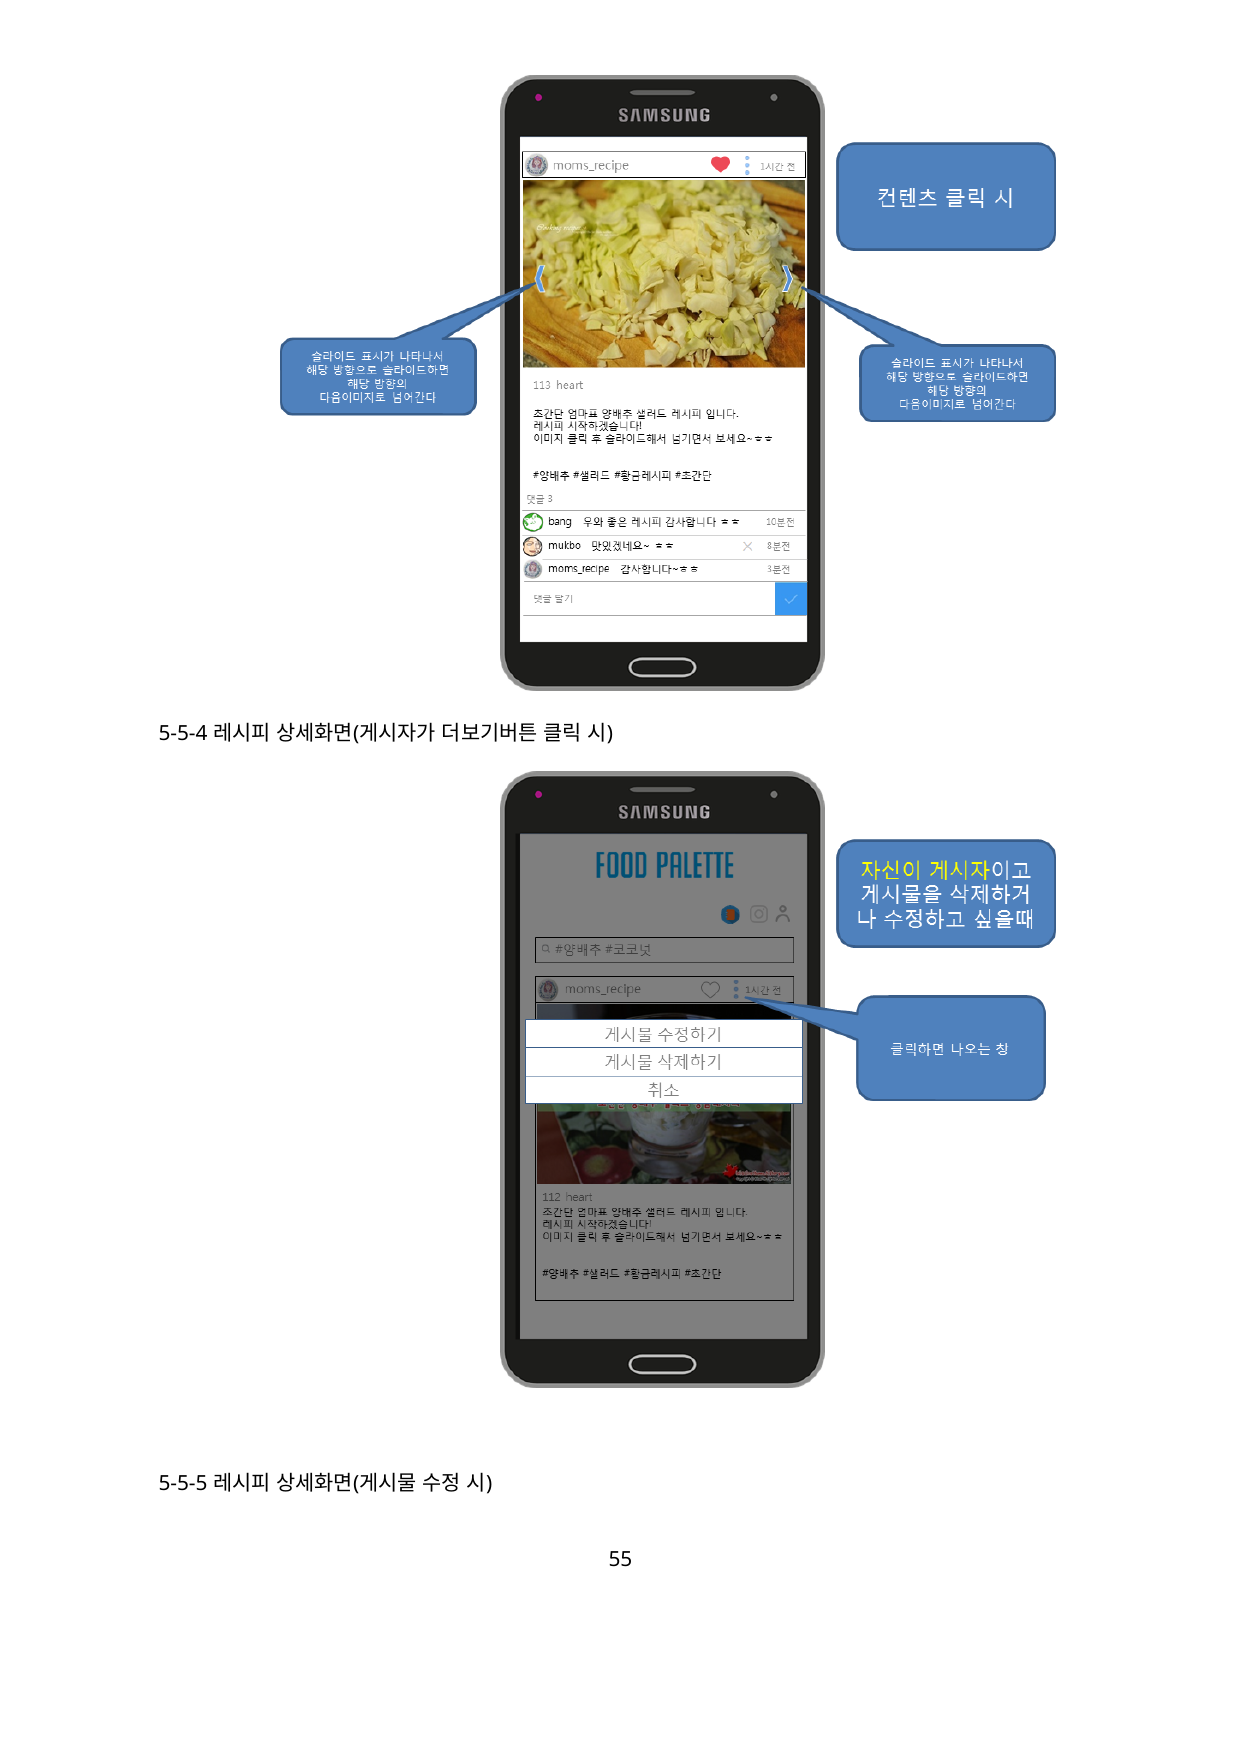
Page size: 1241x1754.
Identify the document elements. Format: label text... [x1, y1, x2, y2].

text 5-5-4 레시피 상세화면(게시자가 더보기버튼 클릭 시) [75, 716, 1165, 746]
picture [251, 75, 1073, 691]
picture [251, 771, 1073, 1388]
text 5-5-5 레시피 상세화면(게시물 수정 시) [75, 1466, 1165, 1496]
